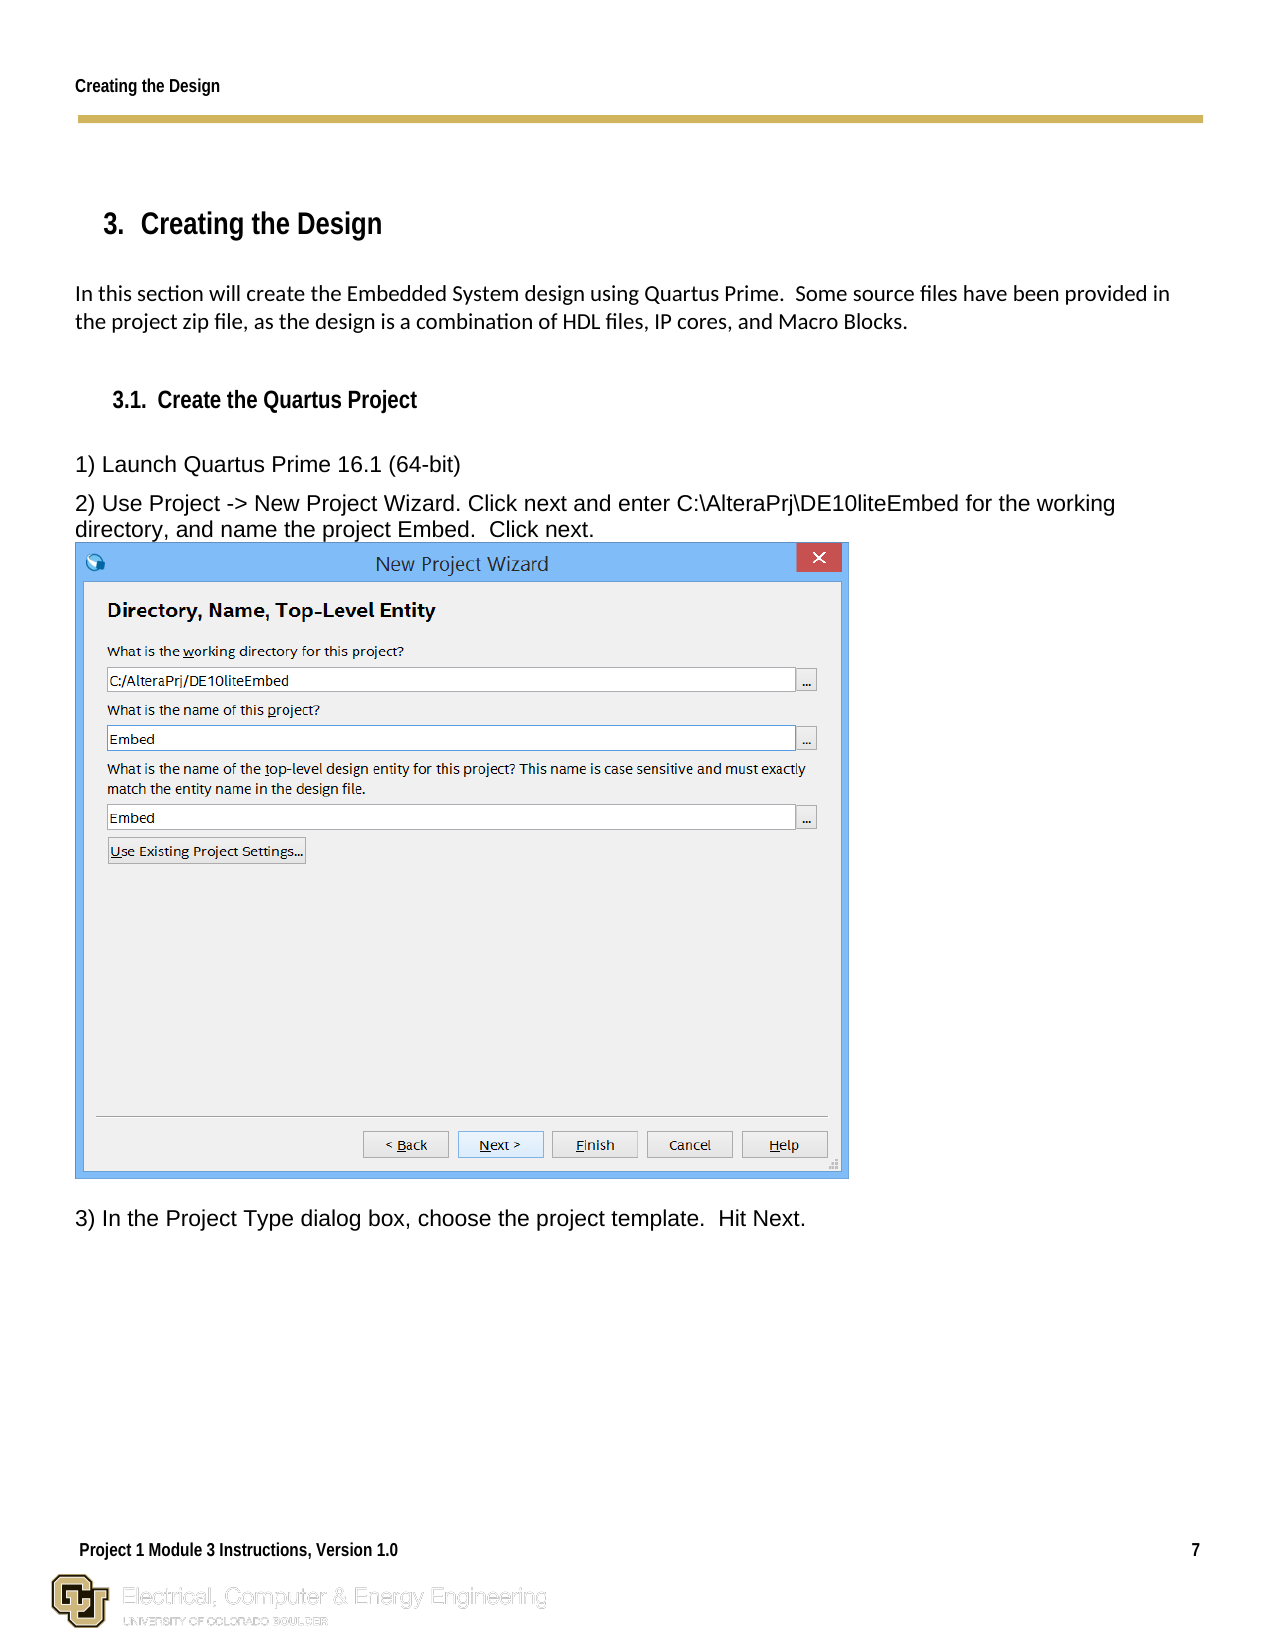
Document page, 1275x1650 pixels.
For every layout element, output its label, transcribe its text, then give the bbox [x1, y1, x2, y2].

picture [75, 542, 849, 1179]
subtitle Creating the Design [103, 205, 1200, 241]
text In this section will create the Embedded System design using Quartus Prime. Some source files have been provided in the project zip file, as the design is a combination of HDL files, IP cores, and Macro Blocks. [75, 279, 1200, 335]
text 1) Launch Quartus Prime 16.1 (64-bit) [75, 451, 1200, 477]
picture [51, 1574, 547, 1628]
subtitle Create the Quartus Project [112, 385, 1200, 413]
text 3) In the Project Type dialog box, choose the project template. Hit Next. [75, 1204, 1200, 1231]
text 2) Use Project -> New Project Wizard. Click next and enter C:\AlteraPrj\DE10liteEmbed for the working directory, and name the project Embed. Click next. [75, 490, 1200, 542]
